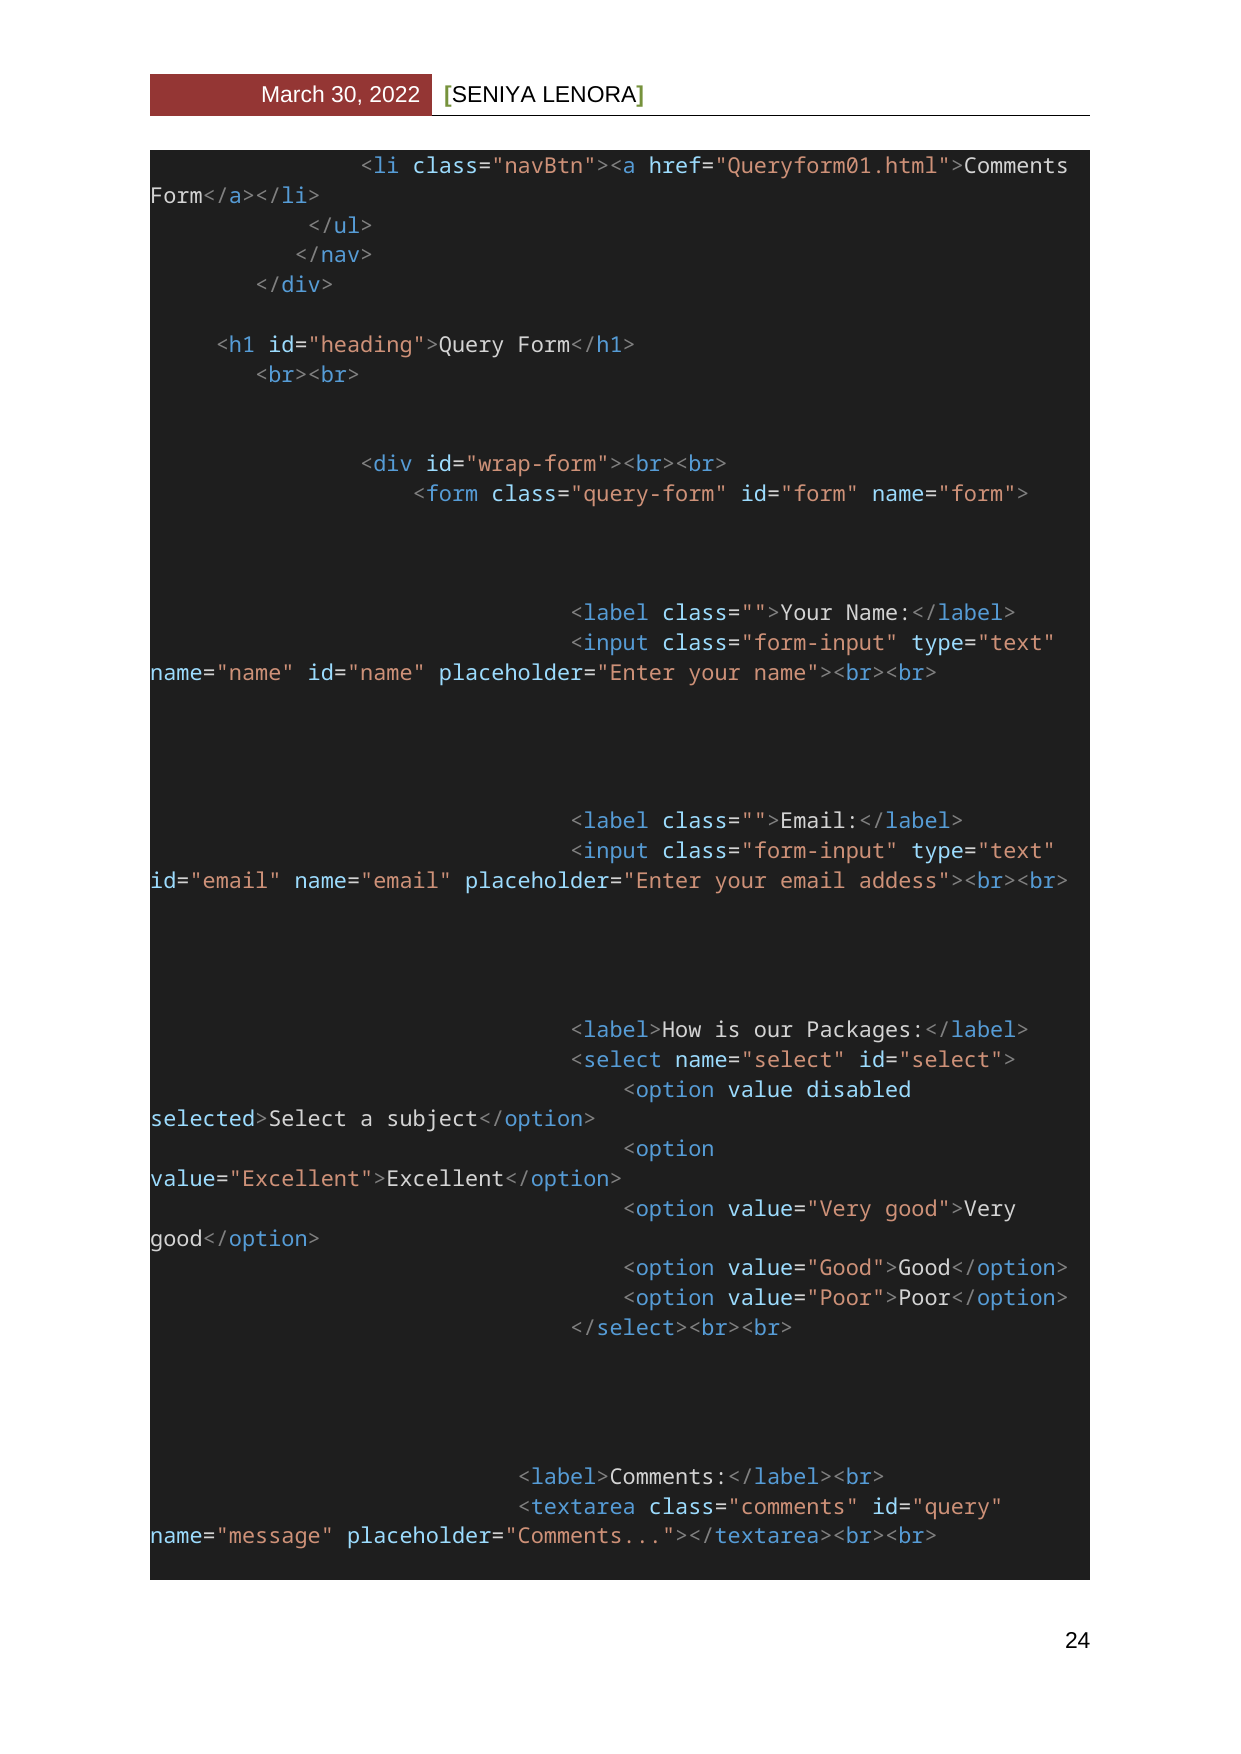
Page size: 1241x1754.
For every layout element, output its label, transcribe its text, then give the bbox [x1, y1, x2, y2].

text <select name="select" id="select"> [150, 1044, 1090, 1073]
text <h1 id="heading">Query Form</h1> [150, 329, 1090, 358]
text <option value="Excellent">Excellent</option> [150, 1133, 1090, 1193]
text <option value disabled selected>Select a subject</option> [150, 1073, 1090, 1133]
text <li class="navBtn"><a href="Queryform01.html">Comments Form</a></li> [150, 150, 1090, 209]
text <option value="Good">Good</option> [150, 1252, 1090, 1282]
text <label>How is our Packages:</label> [150, 1014, 1090, 1044]
text <label class="">Your Name:</label> [150, 597, 1090, 627]
text <label>Comments:</label><br> [150, 1461, 1090, 1491]
text <input class="form-input" type="text" id="email" name="email" placeholder="Enter your email addess"><br><br> [150, 835, 1090, 895]
text </nav> [150, 239, 1090, 269]
text <option value="Very good">Very good</option> [150, 1193, 1090, 1252]
text </ul> [150, 209, 1090, 239]
text </select><br><br> [150, 1312, 1090, 1342]
text </div> [150, 269, 1090, 299]
text <textarea class="comments" id="query" name="message" placeholder="Comments..."></textarea><br><br> [150, 1491, 1090, 1550]
text <option value="Poor">Poor</option> [150, 1282, 1090, 1312]
text <form class="query-form" id="form" name="form"> [150, 478, 1090, 507]
text <label class="">Email:</label> [150, 805, 1090, 835]
text <div id="wrap-form"><br><br> [150, 448, 1090, 478]
text <br><br> [150, 358, 1090, 388]
text <input class="form-input" type="text" name="name" id="name" placeholder="Enter your name"><br><br> [150, 627, 1090, 686]
